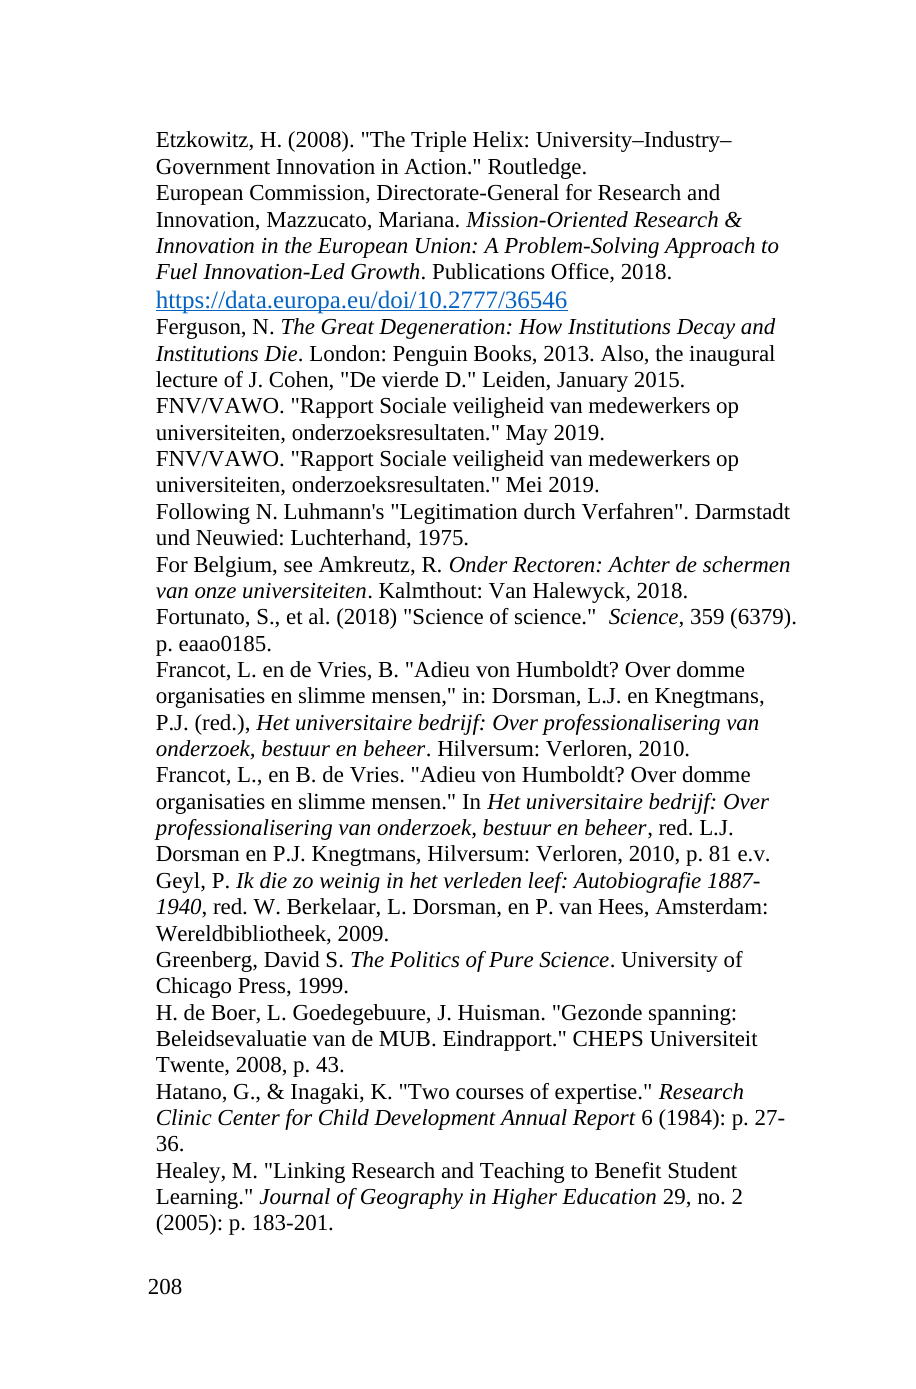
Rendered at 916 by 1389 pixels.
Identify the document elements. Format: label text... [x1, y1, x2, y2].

text For Belgium, see Amkreutz, R. Onder Rectoren: Achter de schermen van onze universiteiten. Kalmthout: Van Halewyck, 2018. [156, 551, 797, 603]
text Greenberg, David S. The Politics of Pure Science. University of Chicago Press, 1999. [156, 946, 797, 999]
text H. de Boer, L. Goedegebuure, J. Huisman. "Gezonde spanning: Beleidsevaluatie van de MUB. Eindrapport." CHEPS Universiteit Twente, 2008, p. 43. [156, 999, 797, 1078]
text Healey, M. "Linking Research and Teaching to Benefit Student Learning." Journal of Geography in Higher Education 29, no. 2 (2005): p. 183-201. [156, 1157, 797, 1236]
text FNV/VAWO. "Rapport Sociale veiligheid van medewerkers op universiteiten, onderzoeksresultaten." Mei 2019. [156, 445, 797, 498]
text FNV/VAWO. "Rapport Sociale veiligheid van medewerkers op universiteiten, onderzoeksresultaten." May 2019. [156, 392, 797, 445]
text Following N. Luhmann's "Legitimation durch Verfahren". Darmstadt und Neuwied: Luchterhand, 1975. [156, 498, 797, 551]
text Francot, L. en de Vries, B. "Adieu von Humboldt? Over domme organisaties en slimme mensen," in: Dorsman, L.J. en Knegtmans, P.J. (red.), Het universitaire bedrijf: Over professionalisering van onderzoek, bestuur en beheer. Hilversum: Verloren, 2010. [156, 656, 797, 761]
text Etzkowitz, H. (2008). "The Triple Helix: University–Industry–Government Innovation in Action." Routledge. [156, 127, 797, 179]
text Ferguson, N. The Great Degeneration: How Institutions Decay and Institutions Die. London: Penguin Books, 2013. Also, the inaugural lecture of J. Cohen, "De vierde D." Leiden, January 2015. [156, 313, 797, 392]
text Fortunato, S., et al. (2018) "Science of science." Science, 359 (6379). p. eaao0185. [156, 603, 797, 656]
text European Commission, Directorate-General for Research and Innovation, Mazzucato, Mariana. Mission-Oriented Research & Innovation in the European Union: A Problem-Solving Approach to Fuel Innovation-Led Growth. Publications Office, 2018. https://data.europa.eu/doi/10.2777/36546 [156, 179, 797, 313]
text Geyl, P. Ik die zo weinig in het verleden leef: Autobiografie 1887-1940, red. W. Berkelaar, L. Dorsman, en P. van Hees, Amsterdam: Wereldbibliotheek, 2009. [156, 867, 797, 946]
text Francot, L., en B. de Vries. "Adieu von Humboldt? Over domme organisaties en slimme mensen." In Het universitaire bedrijf: Over professionalisering van onderzoek, bestuur en beheer, red. L.J. Dorsman en P.J. Knegtmans, Hilversum: Verloren, 2010, p. 81 e.v. [156, 761, 797, 867]
text Hatano, G., & Inagaki, K. "Two courses of expertise." Research Clinic Center for Child Development Annual Report 6 (1984): p. 27-36. [156, 1078, 797, 1157]
